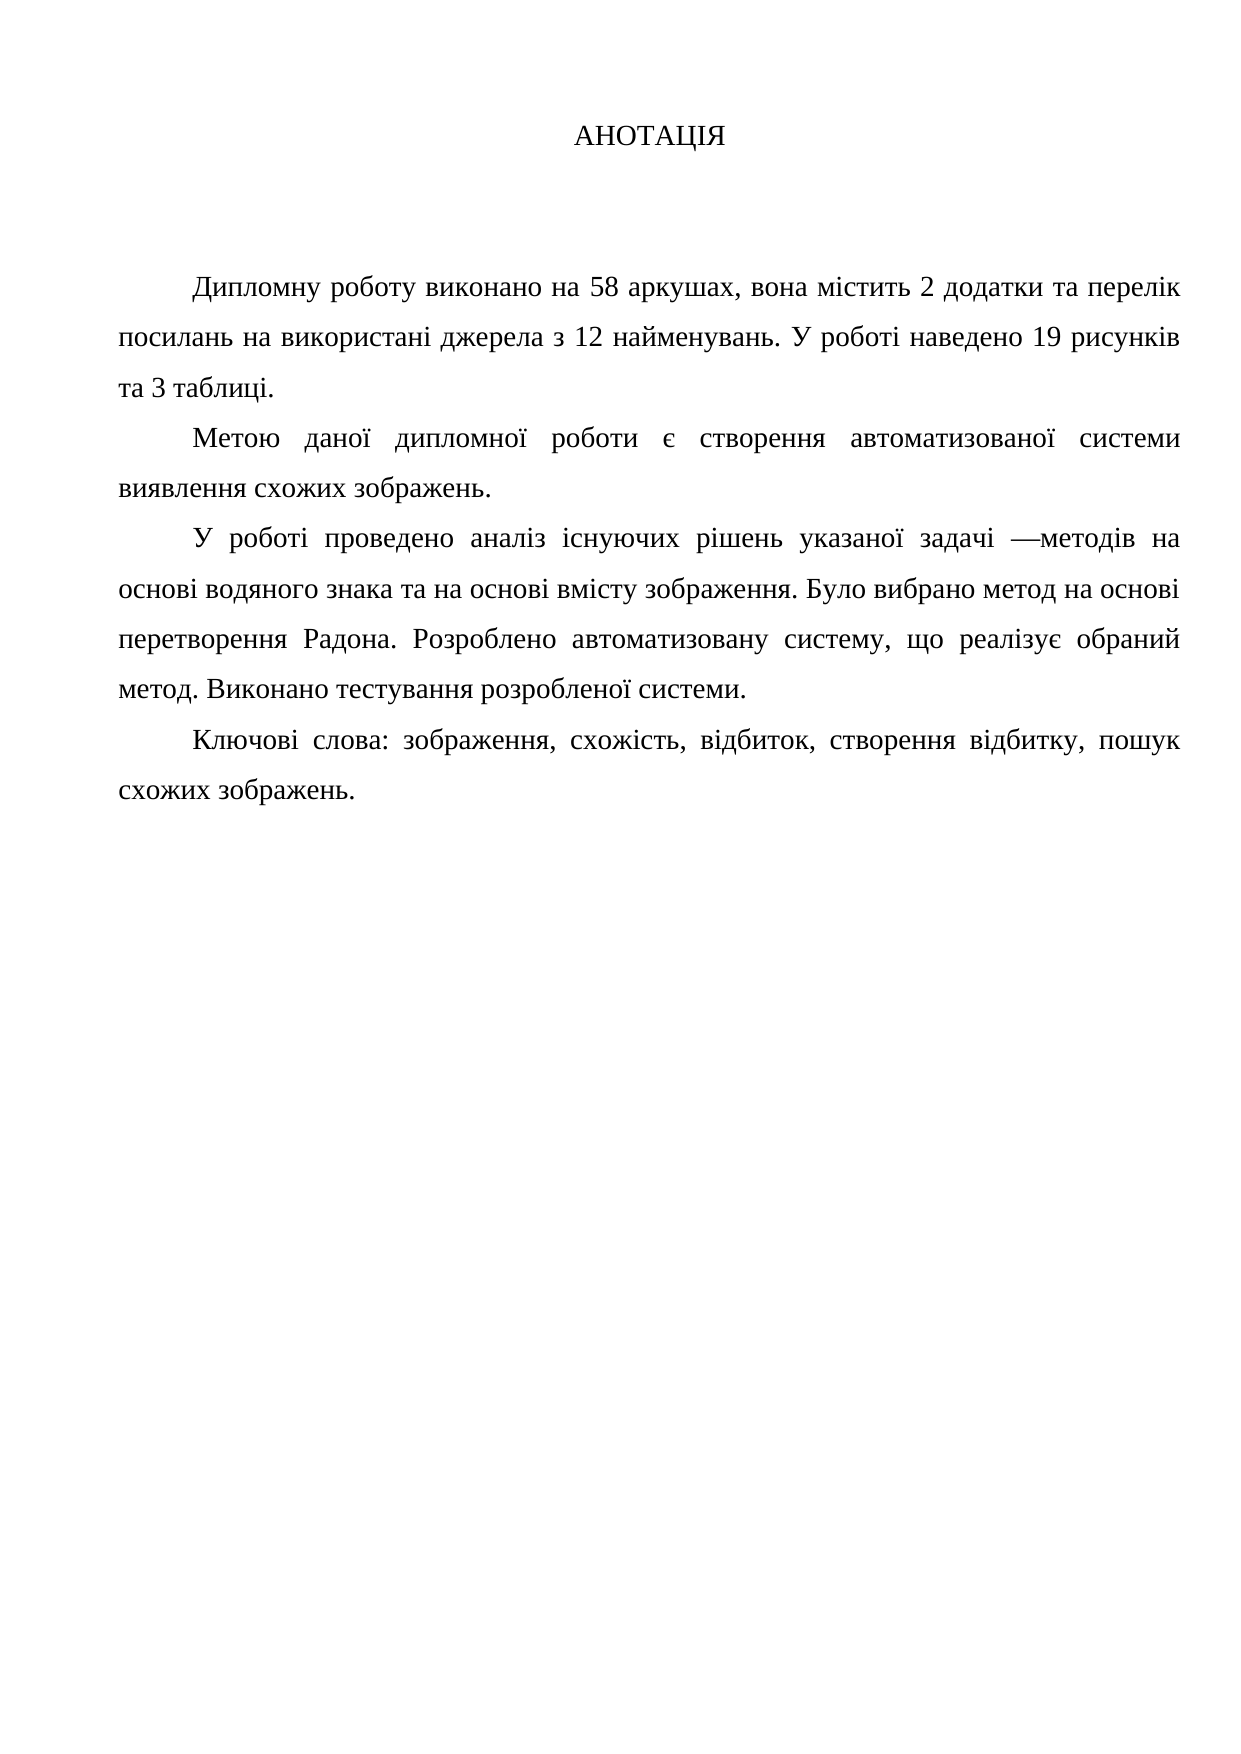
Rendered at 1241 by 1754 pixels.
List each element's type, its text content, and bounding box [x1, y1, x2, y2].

text У роботі проведено аналіз існуючих рішень указаної задачі —методів на основі водяного знака та на основі вмісту зображення. Було вибрано метод на основі перетворення Радона. Розроблено автоматизовану систему, що реалізує обраний метод. Виконано тестування розробленої системи. [118, 521, 1181, 705]
text Дипломну роботу виконано на 58 аркушах, вона містить 2 додатки та перелік посилань на використані джерела з 12 найменувань. У роботі наведено 19 рисунків та 3 таблиці. [118, 269, 1181, 403]
text Ключові слова: зображення, схожість, відбиток, створення відбитку, пошук схожих зображень. [118, 722, 1181, 806]
text Метою даної дипломної роботи є створення автоматизованої системи виявлення схожих зображень. [118, 420, 1181, 504]
title Анотація [118, 118, 1181, 152]
